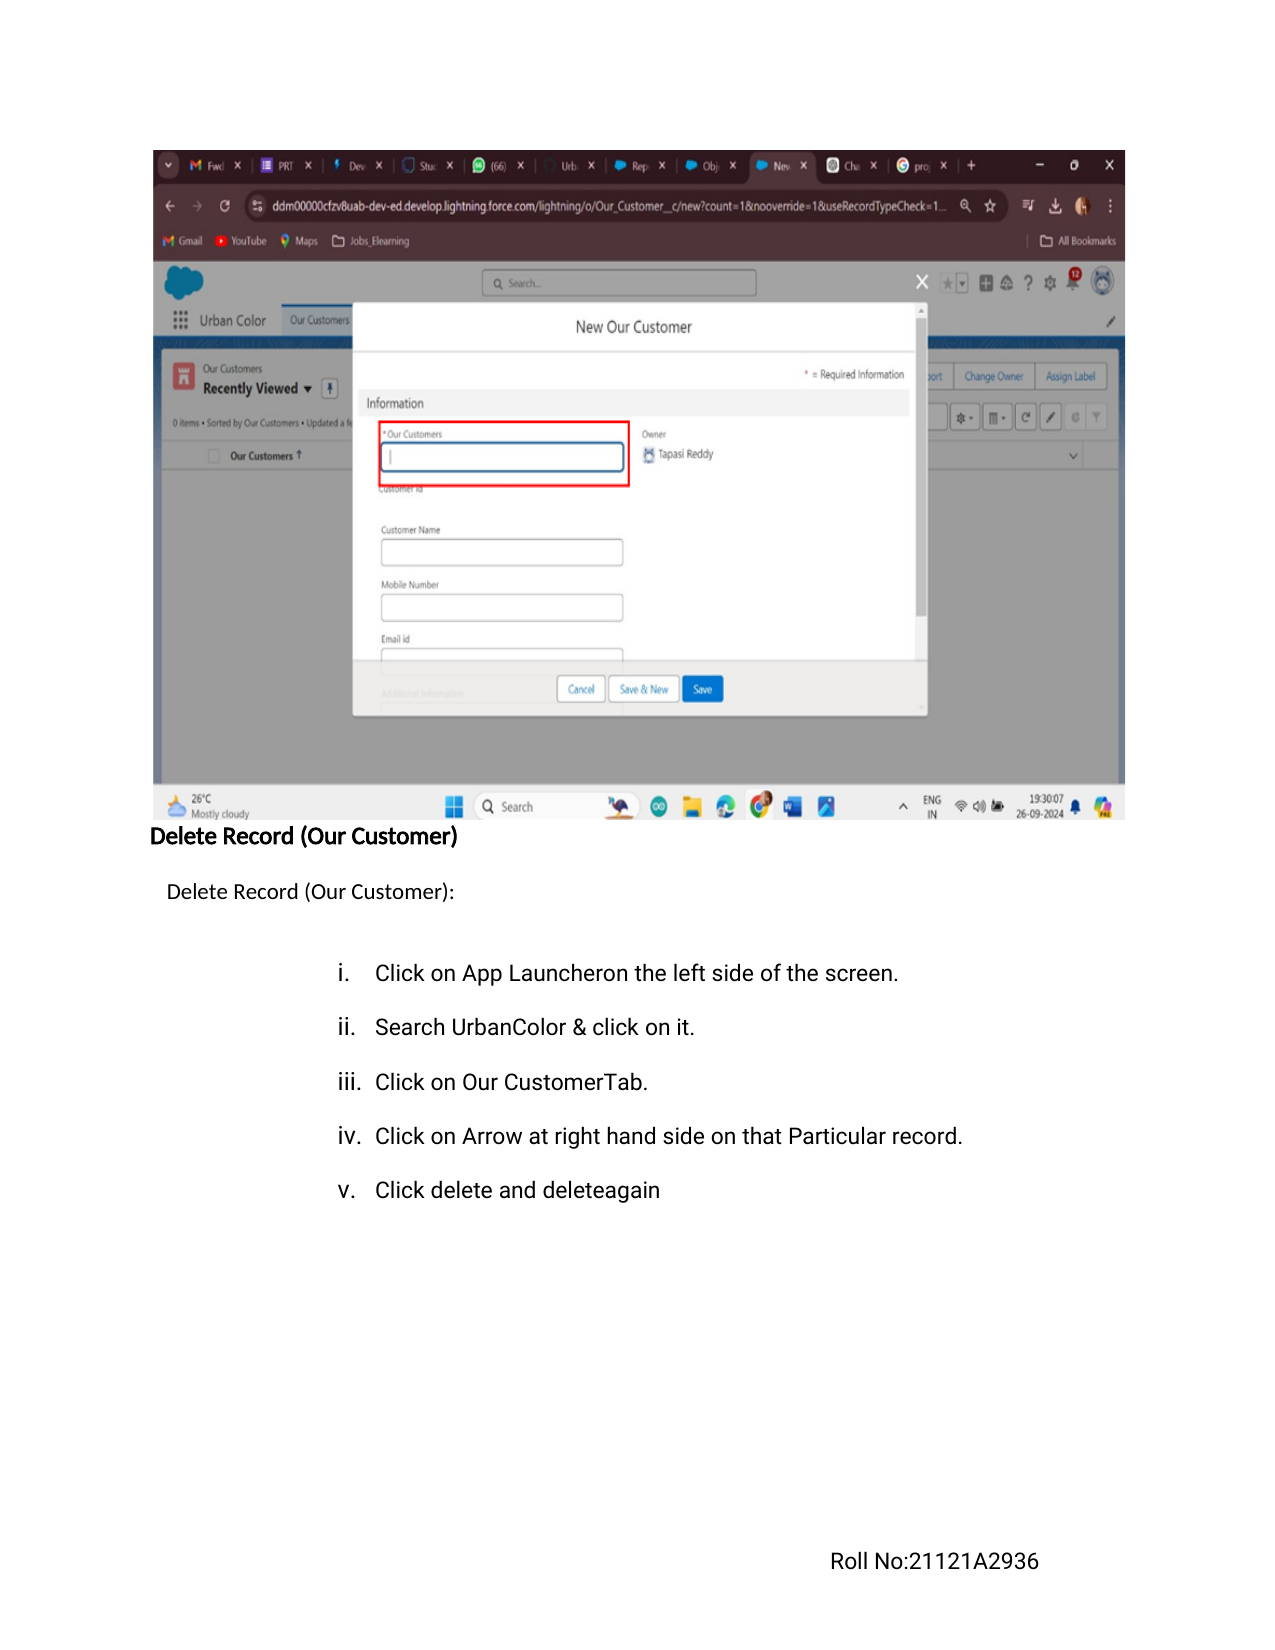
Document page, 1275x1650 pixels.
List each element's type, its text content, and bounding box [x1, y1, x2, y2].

list Click delete and deleteagain [337, 1175, 1125, 1204]
list Click on Our CustomerTab. [337, 1067, 1125, 1096]
list Click on Arrow at right hand side on that Particular record. [337, 1121, 1125, 1150]
list Click on App Launcheron the left side of the screen. [337, 958, 1125, 987]
text Delete Record (Our Customer) [150, 820, 1125, 850]
text Delete Record (Our Customer): [167, 877, 1125, 905]
list Search UrbanColor & click on it. [337, 1012, 1125, 1042]
picture [150, 150, 1125, 820]
